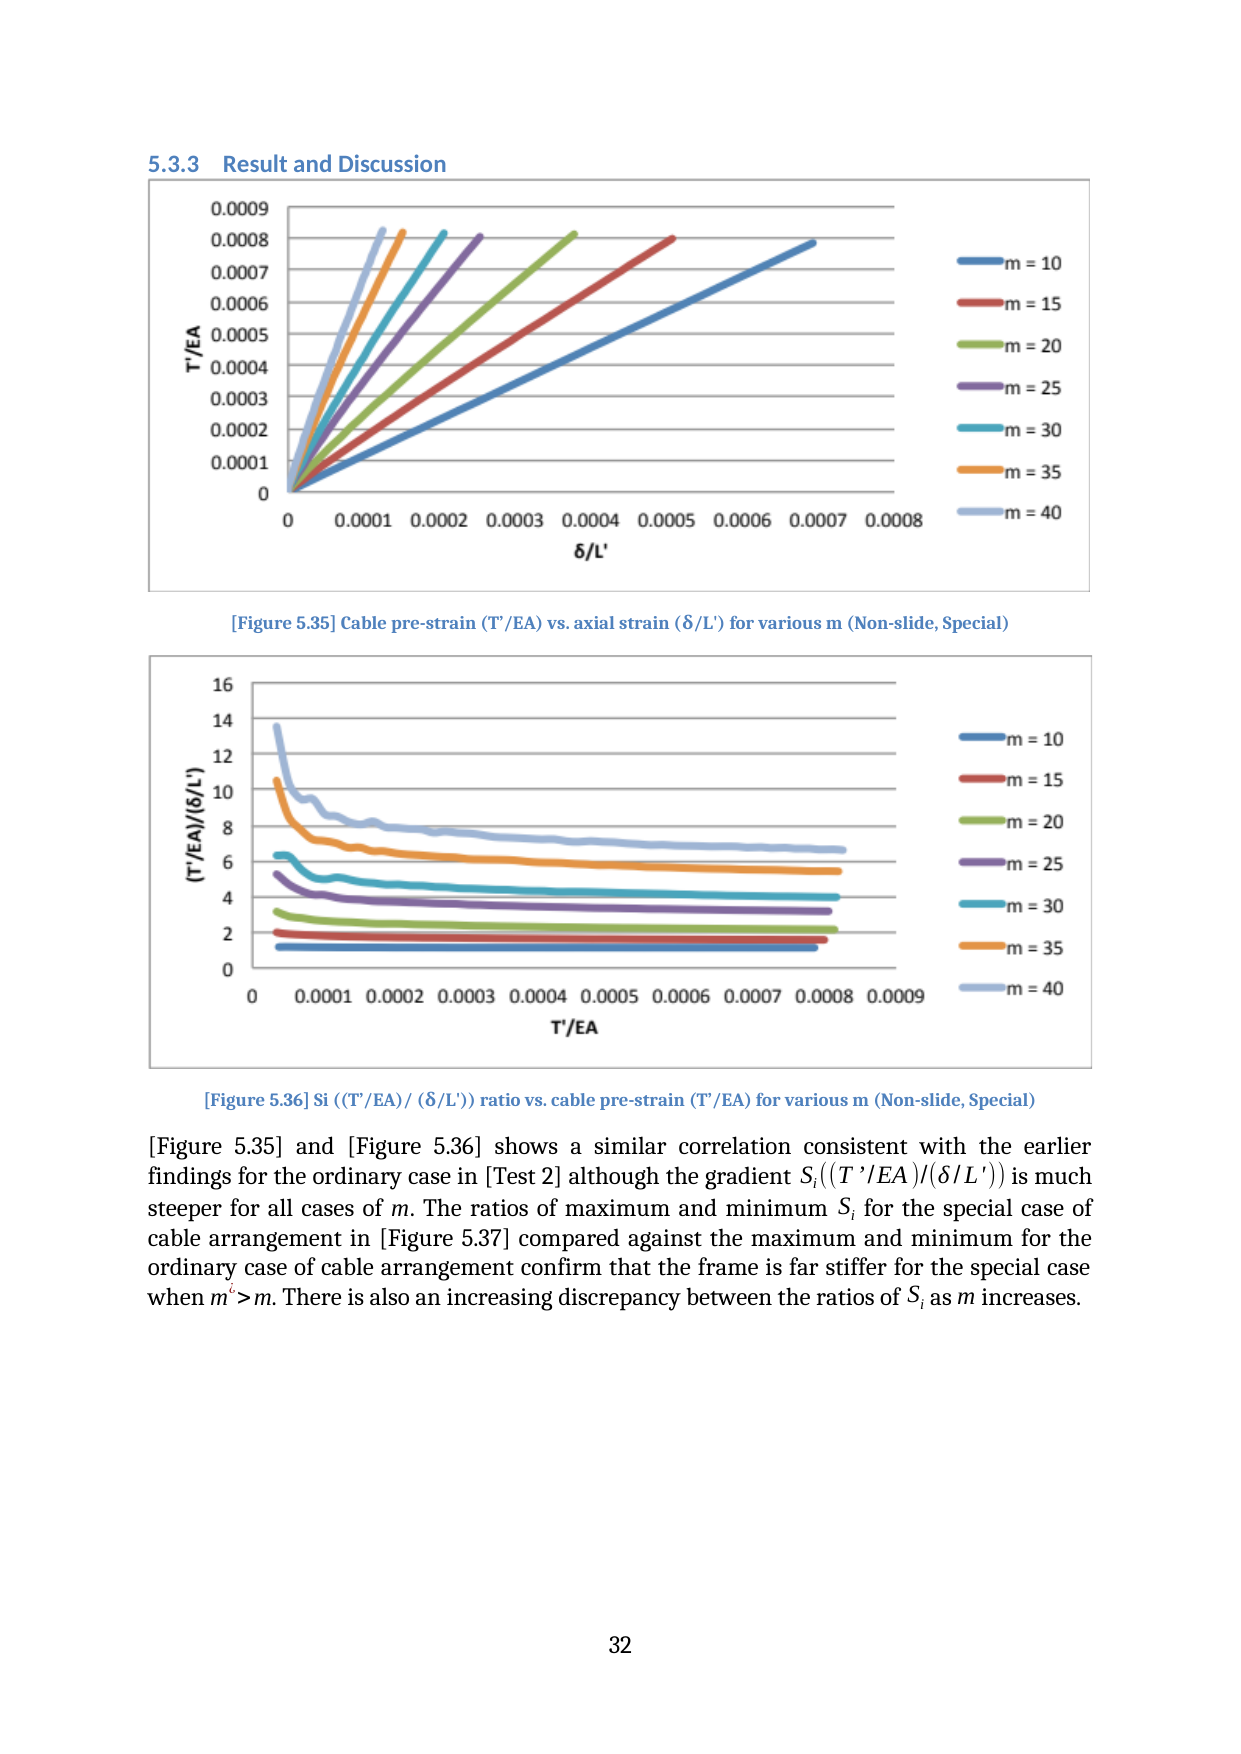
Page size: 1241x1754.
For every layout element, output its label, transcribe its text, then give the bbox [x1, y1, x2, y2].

subtitle Result and Discussion [148, 148, 1092, 178]
